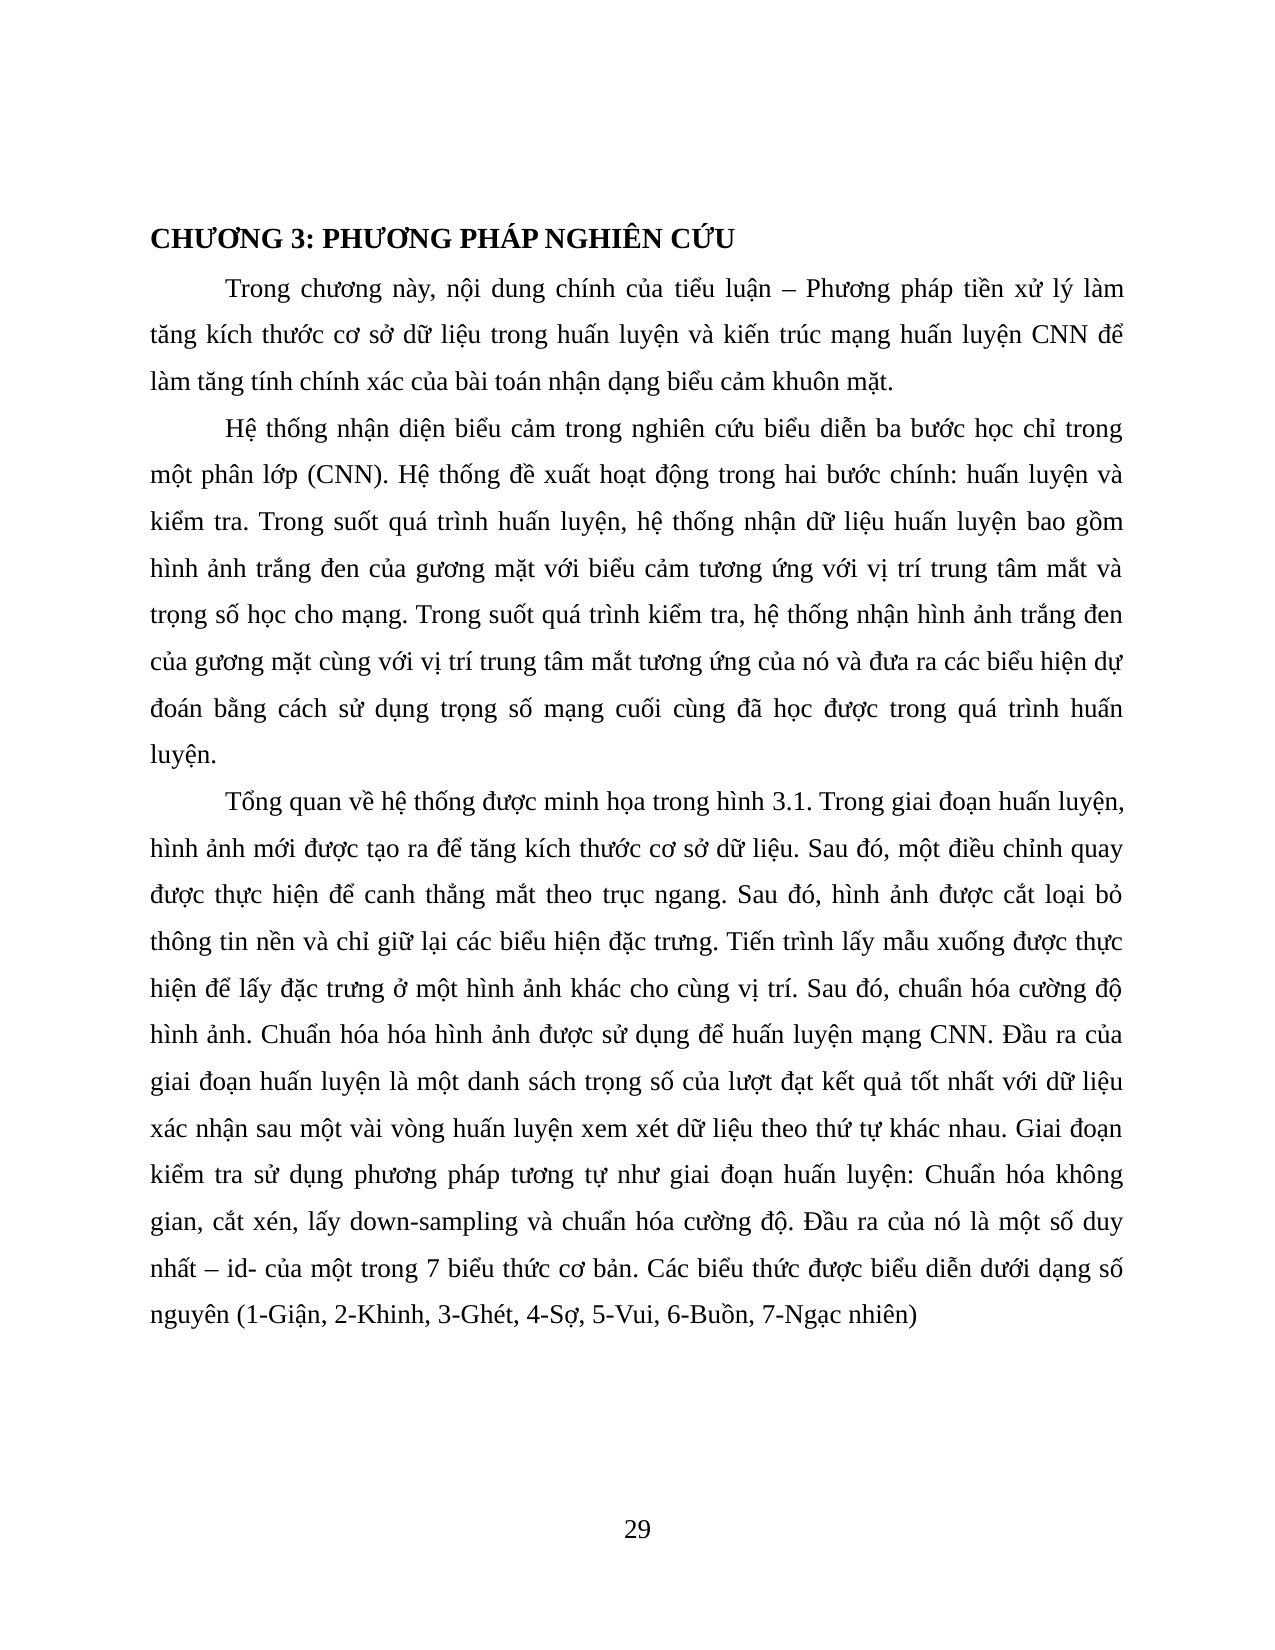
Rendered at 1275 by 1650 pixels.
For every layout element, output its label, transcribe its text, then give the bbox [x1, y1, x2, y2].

subtitle CHƯƠNG 3: PHƯƠNG PHÁP NGHIÊN CỨU [150, 222, 1125, 255]
text Trong chương này, nội dung chính của tiểu luận – Phương pháp tiền xử lý làm tăng kích thước cơ sở dữ liệu trong huấn luyện và kiến trúc mạng huấn luyện CNN để làm tăng tính chính xác của bài toán nhận dạng biểu cảm khuôn mặt. [150, 272, 1125, 396]
text Hệ thống nhận diện biểu cảm trong nghiên cứu biểu diễn ba bước học chỉ trong một phân lớp (CNN). Hệ thống đề xuất hoạt động trong hai bước chính: huấn luyện và kiểm tra. Trong suốt quá trình huấn luyện, hệ thống nhận dữ liệu huấn luyện bao gồm hình ảnh trắng đen của gương mặt với biểu cảm tương ứng với vị trí trung tâm mắt và trọng số học cho mạng. Trong suốt quá trình kiểm tra, hệ thống nhận hình ảnh trắng đen của gương mặt cùng với vị trí trung tâm mắt tương ứng của nó và đưa ra các biểu hiện dự đoán bằng cách sử dụng trọng số mạng cuối cùng đã học được trong quá trình huấn luyện. [150, 412, 1125, 770]
text Tổng quan về hệ thống được minh họa trong hình 3.1. Trong giai đoạn huấn luyện, hình ảnh mới được tạo ra để tăng kích thước cơ sở dữ liệu. Sau đó, một điều chỉnh quay được thực hiện để canh thẳng mắt theo trục ngang. Sau đó, hình ảnh được cắt loại bỏ thông tin nền và chỉ giữ lại các biểu hiện đặc trưng. Tiến trình lấy mẫu xuống được thực hiện để lấy đặc trưng ở một hình ảnh khác cho cùng vị trí. Sau đó, chuẩn hóa cường độ hình ảnh. Chuẩn hóa hóa hình ảnh được sử dụng để huấn luyện mạng CNN. Đầu ra của giai đoạn huấn luyện là một danh sách trọng số của lượt đạt kết quả tốt nhất với dữ liệu xác nhận sau một vài vòng huấn luyện xem xét dữ liệu theo thứ tự khác nhau. Giai đoạn kiểm tra sử dụng phương pháp tương tự như giai đoạn huấn luyện: Chuẩn hóa không gian, cắt xén, lấy down-sampling và chuẩn hóa cường độ. Đầu ra của nó là một số duy nhất – id- của một trong 7 biểu thức cơ bản. Các biểu thức được biểu diễn dưới dạng số nguyên (1-Giận, 2-Khinh, 3-Ghét, 4-Sợ, 5-Vui, 6-Buồn, 7-Ngạc nhiên) [150, 785, 1125, 1330]
